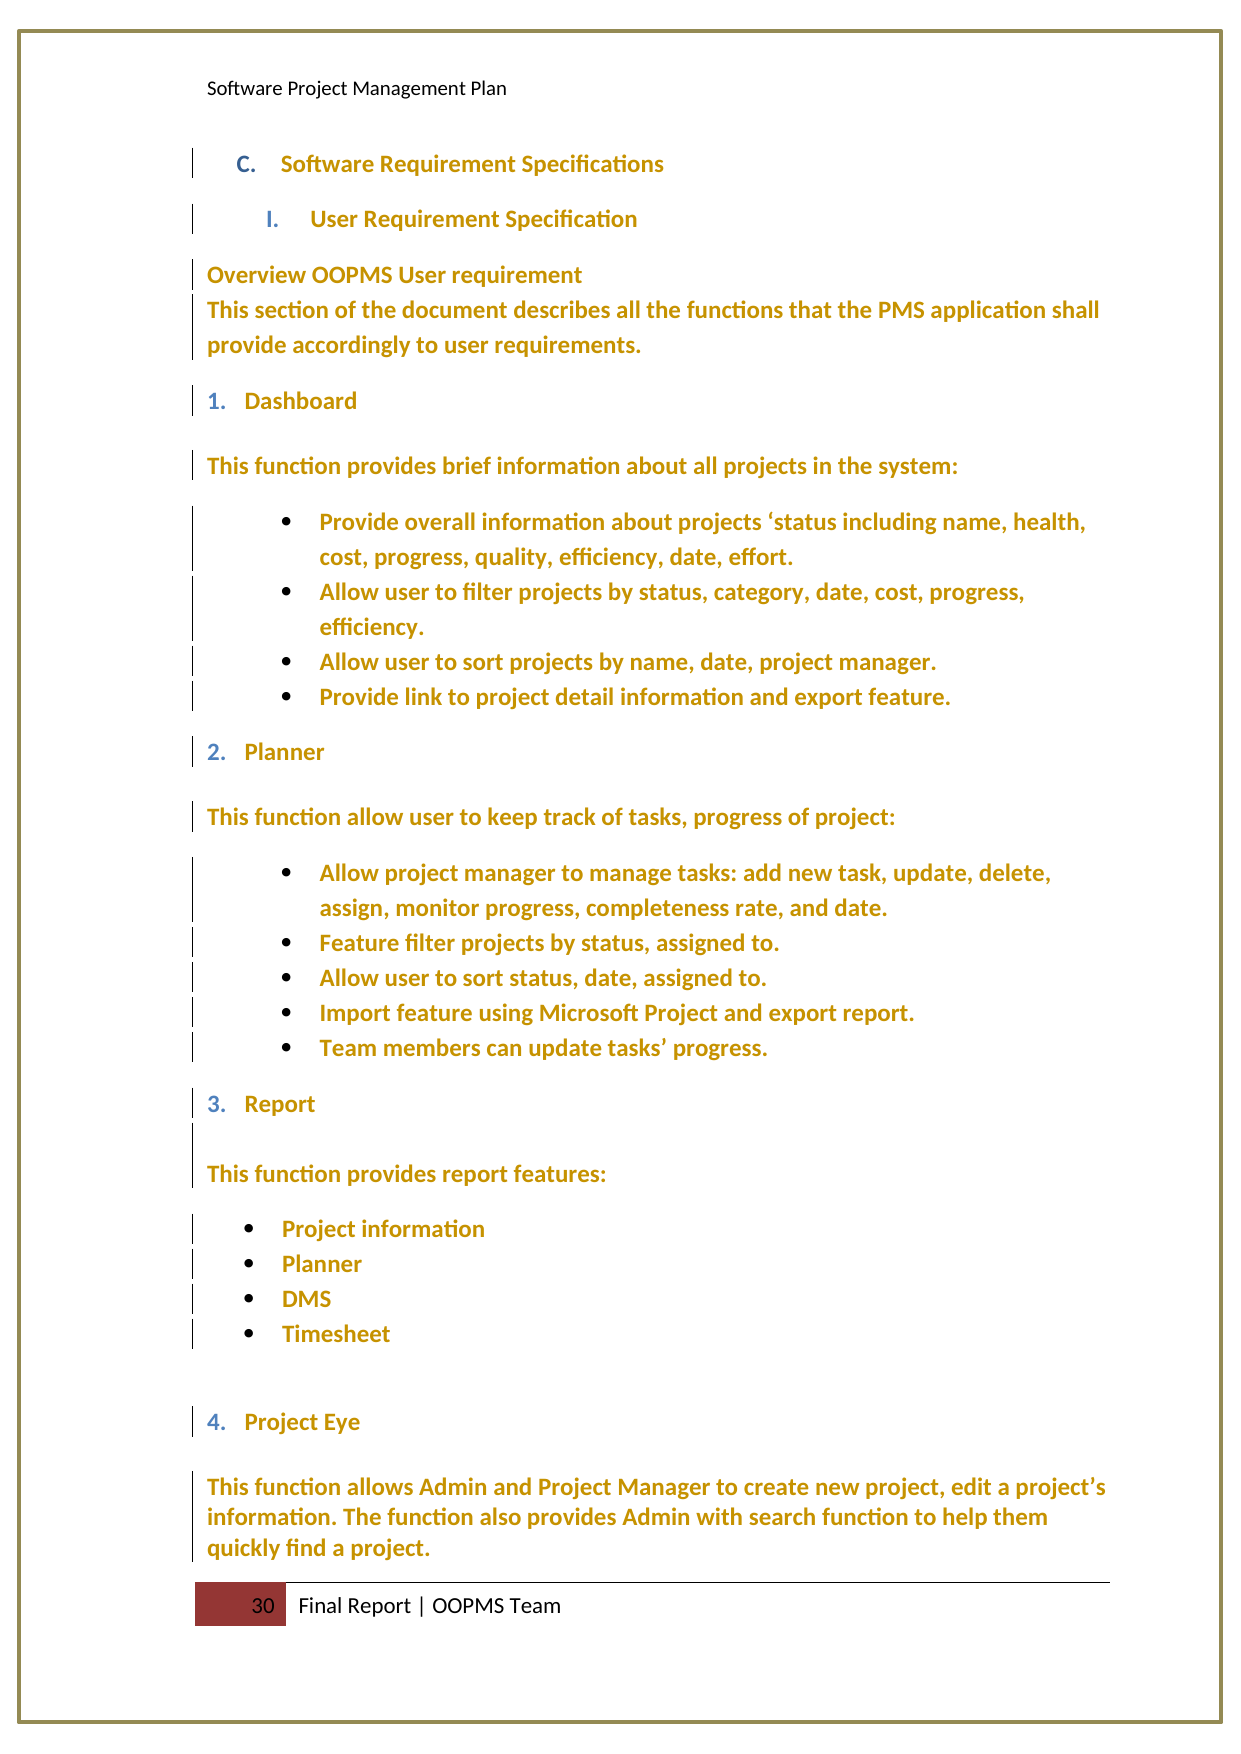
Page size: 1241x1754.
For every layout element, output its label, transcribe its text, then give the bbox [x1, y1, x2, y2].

subtitle User Requirement Specification [236, 203, 1122, 234]
list Allow user to sort status, date, assigned to. [282, 962, 1122, 992]
list Import feature using Microsoft Project and export report. [282, 997, 1122, 1027]
list Planner [244, 1248, 1122, 1279]
text This section of the document describes all the functions that the PMS application shall provide accordingly to user requirements. [207, 294, 1122, 360]
text This function allows Admin and Project Manager to create new project, edit a project’s information. The function also provides Admin with search function to help them quickly find a project. [207, 1471, 1122, 1562]
list Feature filter projects by status, assigned to. [282, 927, 1122, 957]
list DMS [244, 1283, 1122, 1314]
subtitle Overview OOPMS User requirement [207, 259, 1122, 290]
list Team members can update tasks’ progress. [282, 1032, 1122, 1062]
subtitle Planner [207, 736, 1122, 797]
subtitle Report [207, 1088, 1122, 1118]
list Allow user to filter projects by status, category, date, cost, progress, efficiency. [282, 576, 1122, 641]
list Allow user to sort projects by name, date, project manager. [282, 646, 1122, 676]
list Timesheet [244, 1318, 1122, 1381]
text This function provides brief information about all projects in the system: [207, 450, 1122, 480]
list Allow project manager to manage tasks: add new task, update, delete, assign, monitor progress, completeness rate, and date. [282, 857, 1122, 922]
text This function provides report features: [207, 1123, 1122, 1188]
text This function allow user to keep track of tasks, progress of project: [207, 801, 1122, 832]
subtitle Dashboard [207, 385, 1122, 446]
list Project information [244, 1213, 1122, 1244]
list Provide overall information about projects ‘status including name, health, cost, progress, quality, efficiency, date, effort. [282, 506, 1122, 571]
subtitle Software Requirement Specifications [207, 148, 1122, 178]
list Provide link to project detail information and export feature. [282, 681, 1122, 711]
subtitle Project Eye [207, 1406, 1122, 1467]
